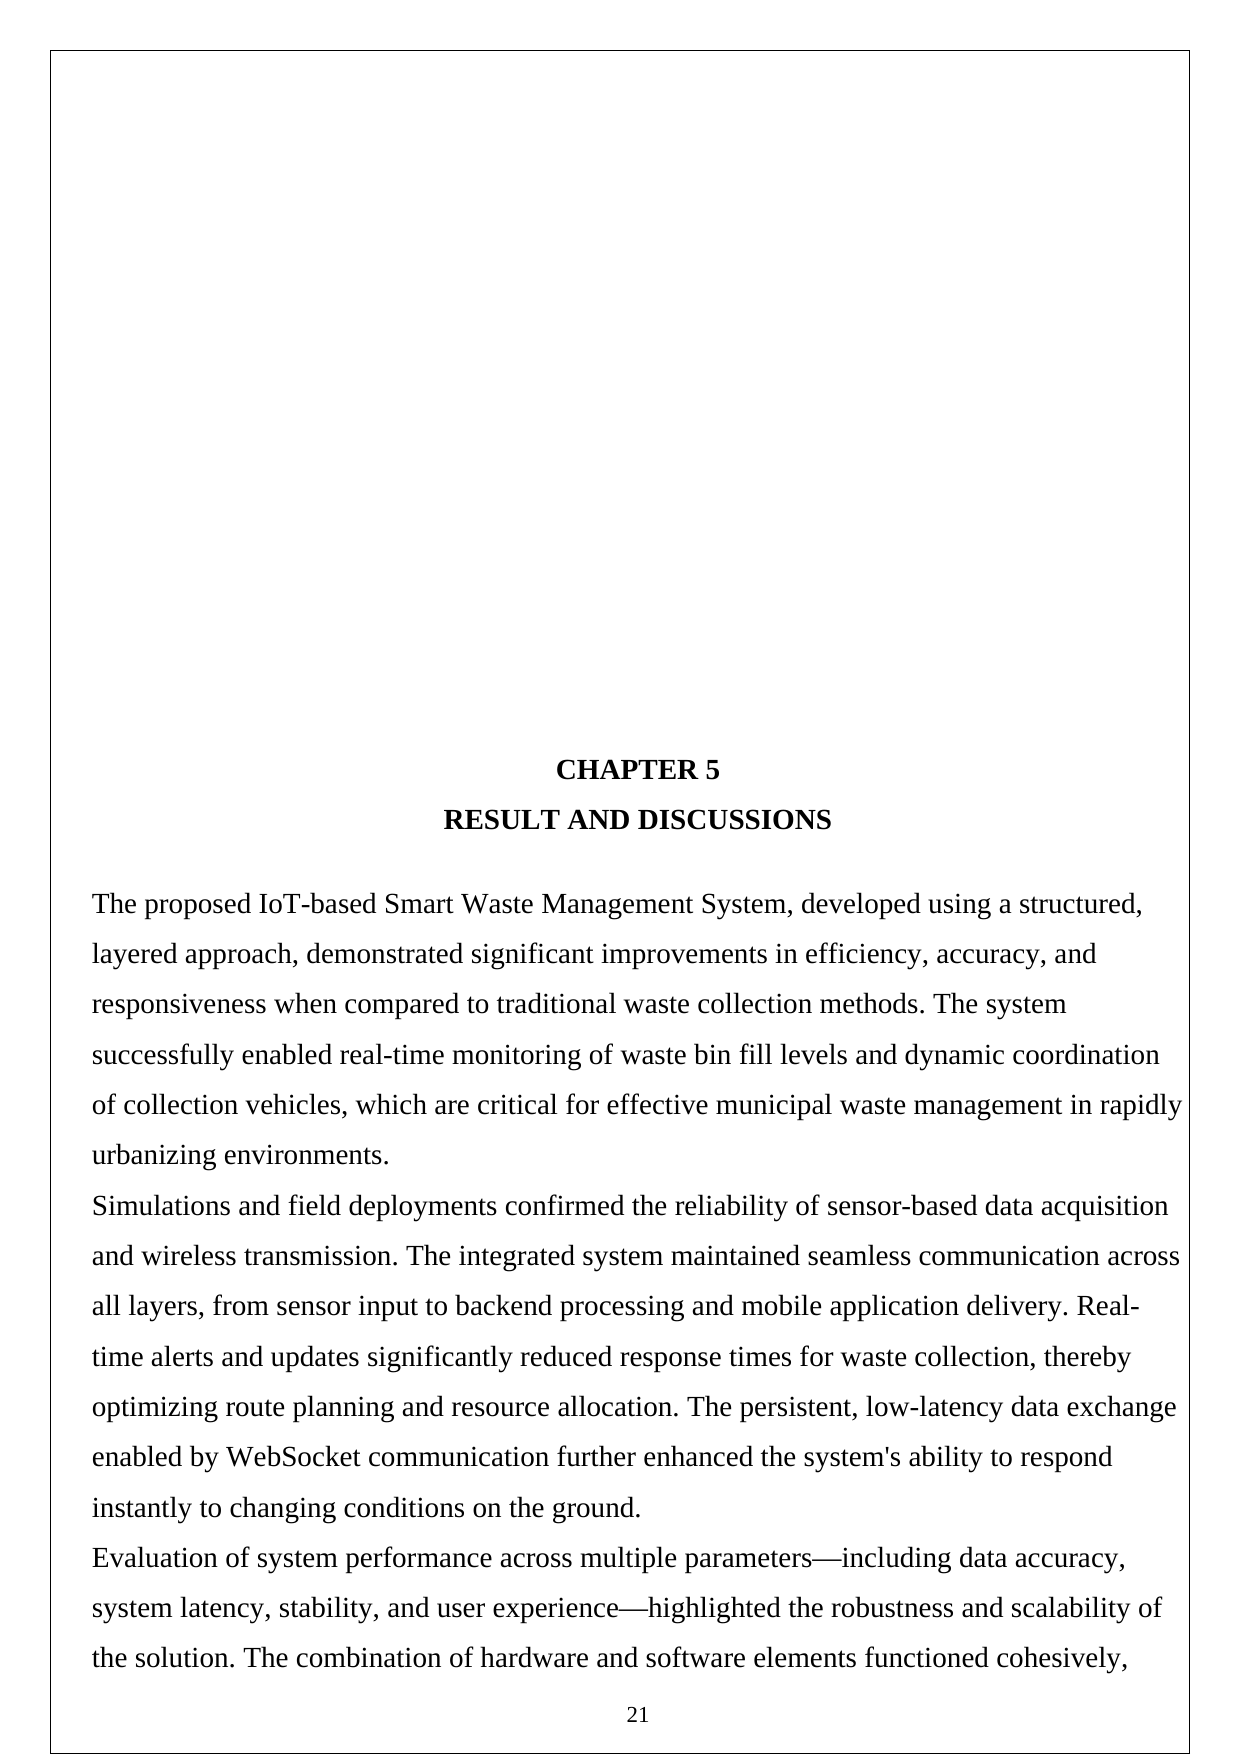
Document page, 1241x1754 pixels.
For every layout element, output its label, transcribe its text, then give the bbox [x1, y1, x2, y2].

text The proposed IoT-based Smart Waste Management System, developed using a structured, layered approach, demonstrated significant improvements in efficiency, accuracy, and responsiveness when compared to traditional waste collection methods. The system successfully enabled real-time monitoring of waste bin fill levels and dynamic coordination of collection vehicles, which are critical for effective municipal waste management in rapidly urbanizing environments. [92, 886, 1184, 1171]
text RESULT AND DISCUSSIONS [92, 802, 1184, 836]
text CHAPTER 5 [92, 752, 1184, 785]
text Simulations and field deployments confirmed the reliability of sensor-based data acquisition and wireless transmission. The integrated system maintained seamless communication across all layers, from sensor input to backend processing and mobile application delivery. Real-time alerts and updates significantly reduced response times for waste collection, thereby optimizing route planning and resource allocation. The persistent, low-latency data exchange enabled by WebSocket communication further enhanced the system's ability to respond instantly to changing conditions on the ground. [92, 1188, 1184, 1523]
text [92, 1540, 1184, 1674]
